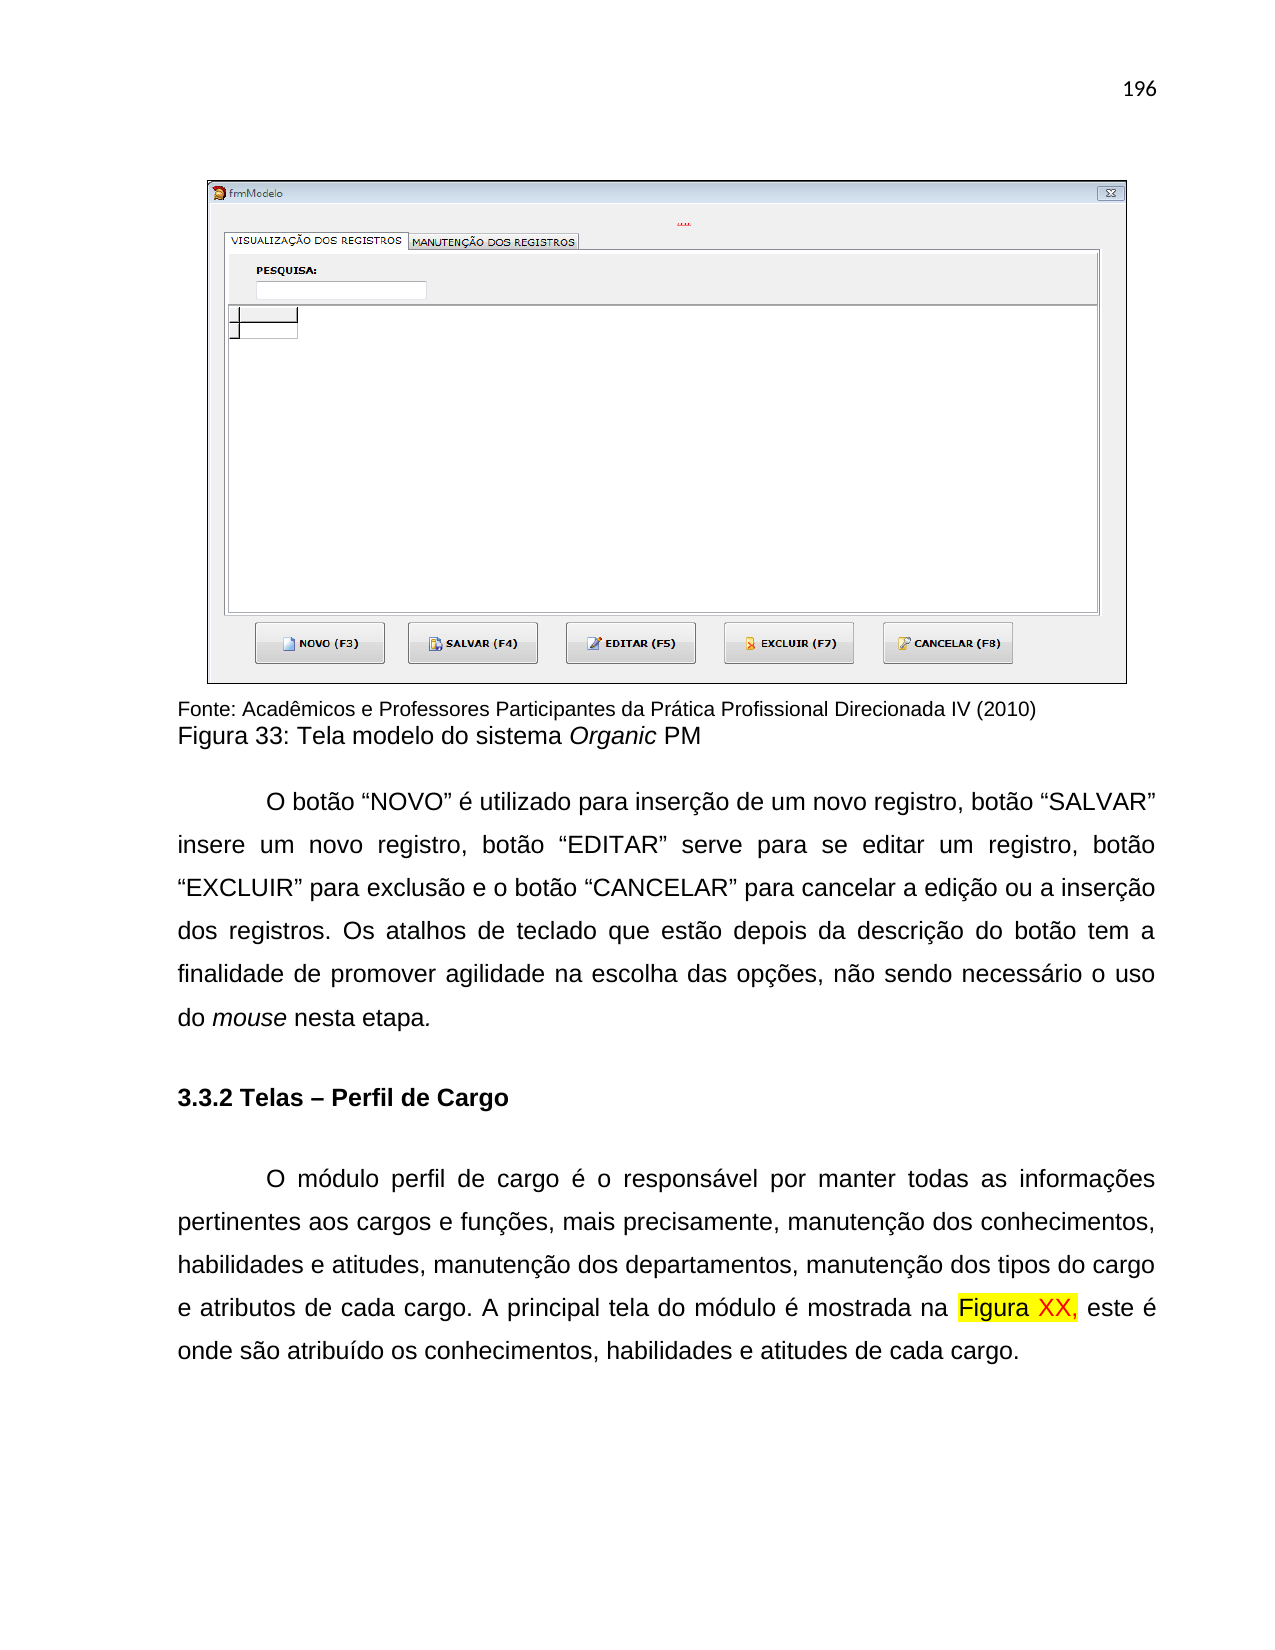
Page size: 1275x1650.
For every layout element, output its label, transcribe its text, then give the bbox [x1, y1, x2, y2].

text Figura 33: Tela modelo do sistema Organic PM [177, 721, 1157, 749]
text O botão “NOVO” é utilizado para inserção de um novo registro, botão “SALVAR” insere um novo registro, botão “EDITAR” serve para se editar um registro, botão “EXCLUIR” para exclusão e o botão “CANCELAR” para cancelar a edição ou a inserção dos registros. Os atalhos de teclado que estão depois da descrição do botão tem a finalidade de promover agilidade na escolha das opções, não sendo necessário o uso do mouse nesta etapa. [177, 787, 1157, 1031]
picture [208, 181, 1126, 683]
text 3.3.2 Telas – Perfil de Cargo [177, 1083, 1157, 1112]
text O módulo perfil de cargo é o responsável por manter todas as informações pertinentes aos cargos e funções, mais precisamente, manutenção dos conhecimentos, habilidades e atitudes, manutenção dos departamentos, manutenção dos tipos do cargo e atributos de cada cargo. A principal tela do módulo é mostrada na Figura XX, este é onde são atribuído os conhecimentos, habilidades e atitudes de cada cargo. [177, 1164, 1157, 1365]
text Fonte: Acadêmicos e Professores Participantes da Prática Profissional Direcionada IV (2010) [177, 697, 1157, 721]
